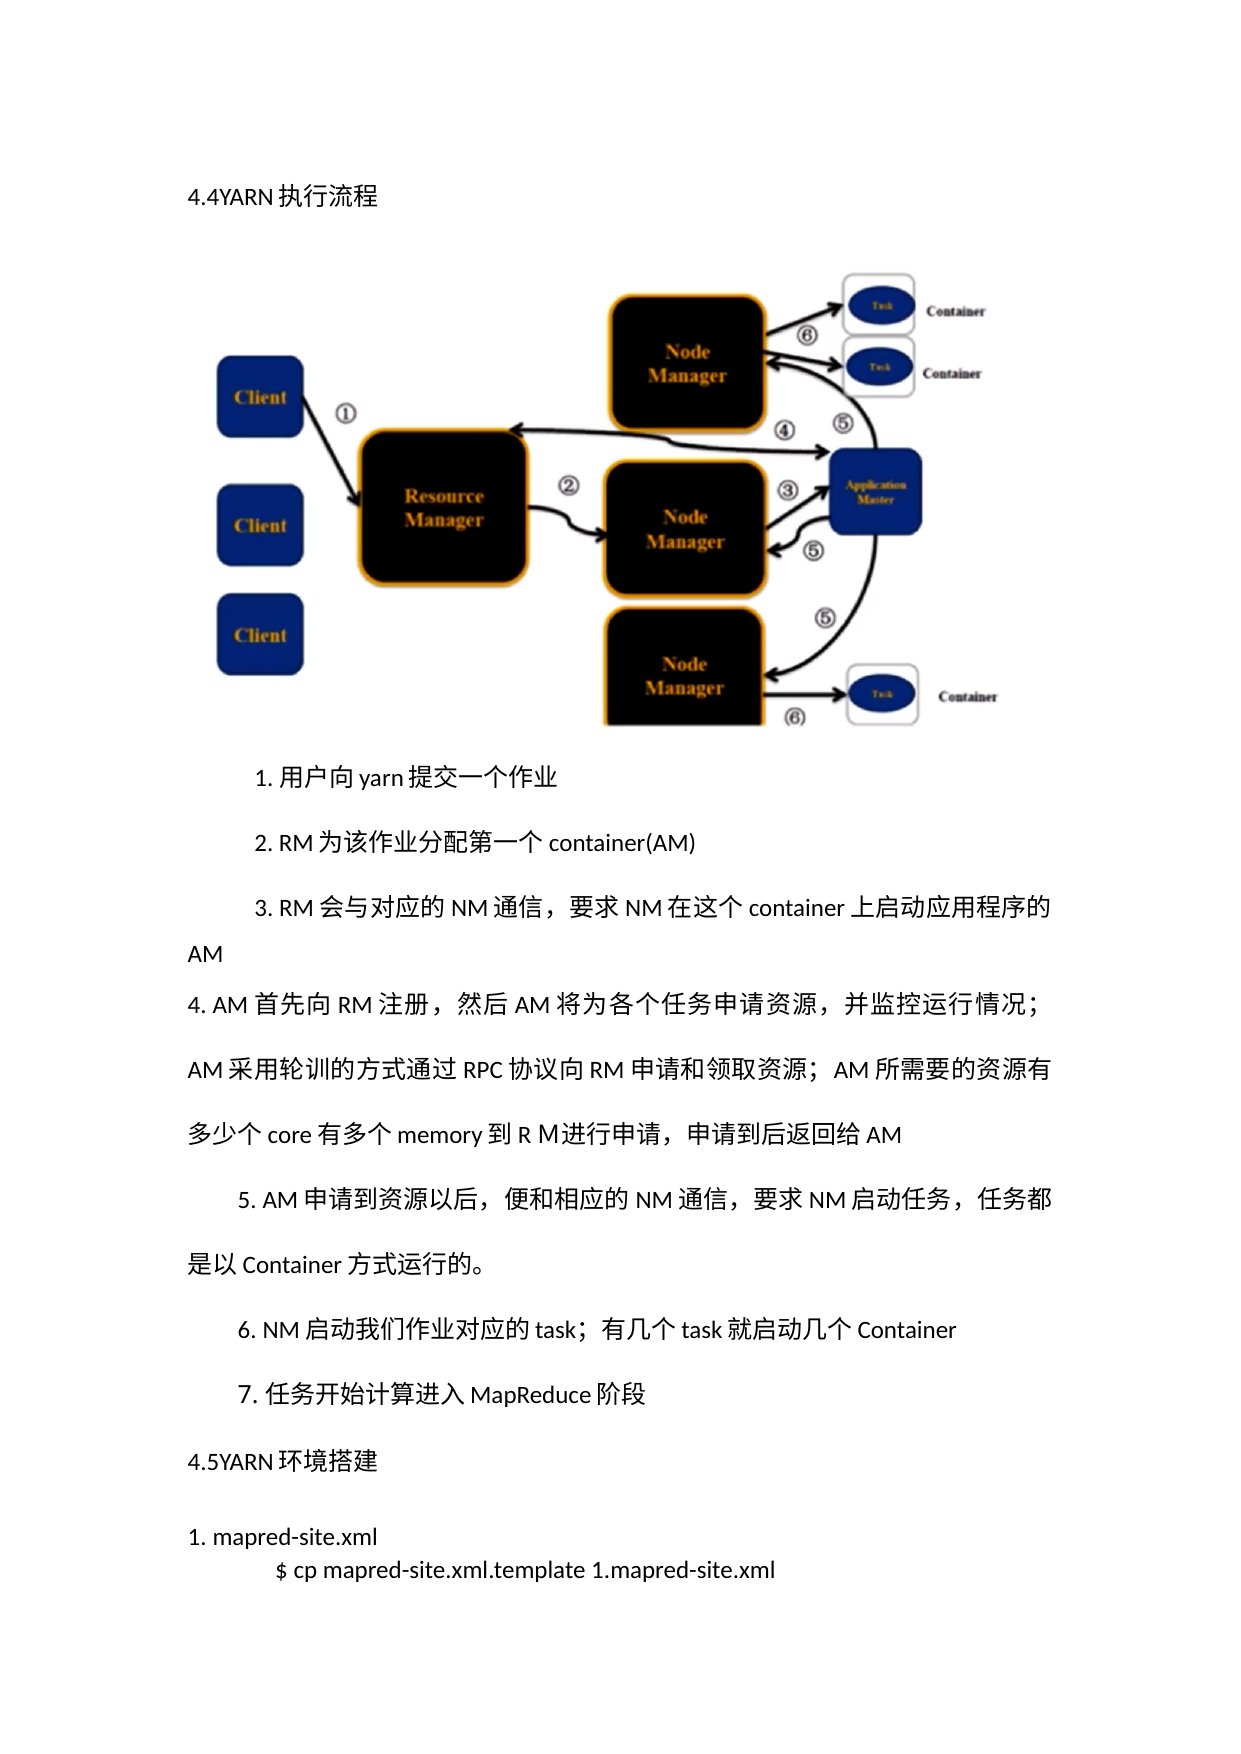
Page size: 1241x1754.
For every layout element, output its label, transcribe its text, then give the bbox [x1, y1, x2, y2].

list 任务开始计算进入MapReduce阶段 [187, 1360, 1053, 1425]
list $ cp mapred-site.xml.template 1.mapred-site.xml [231, 1553, 1053, 1585]
subtitle 4.4YARN执行流程 [187, 162, 1053, 227]
list AM申请到资源以后，便和相应的NM通信，要求NM启动任务，任务都是以Container方式运行的。 [187, 1165, 1053, 1295]
subtitle 4.5YARN环境搭建 [187, 1427, 1053, 1492]
list NM启动我们作业对应的task；有几个task就启动几个Container [187, 1295, 1053, 1360]
list mapred-site.xml [187, 1520, 1053, 1553]
list AM首先向RM注册，然后AM将为各个任务申请资源，并监控运行情况；AM采用轮训的方式通过RPC协议向RM申请和领取资源；AM所需要的资源有多少个core有多个memory到RＭ进行申请，申请到后返回给AM [187, 970, 1053, 1165]
text 1. 用户向yarn提交一个作业 [187, 743, 1053, 808]
picture [187, 255, 1049, 737]
text 2. RM为该作业分配第一个container(AM) [187, 808, 1053, 873]
text 3. RM会与对应的NM通信，要求NM在这个container上启动应用程序的AM [187, 873, 1053, 970]
